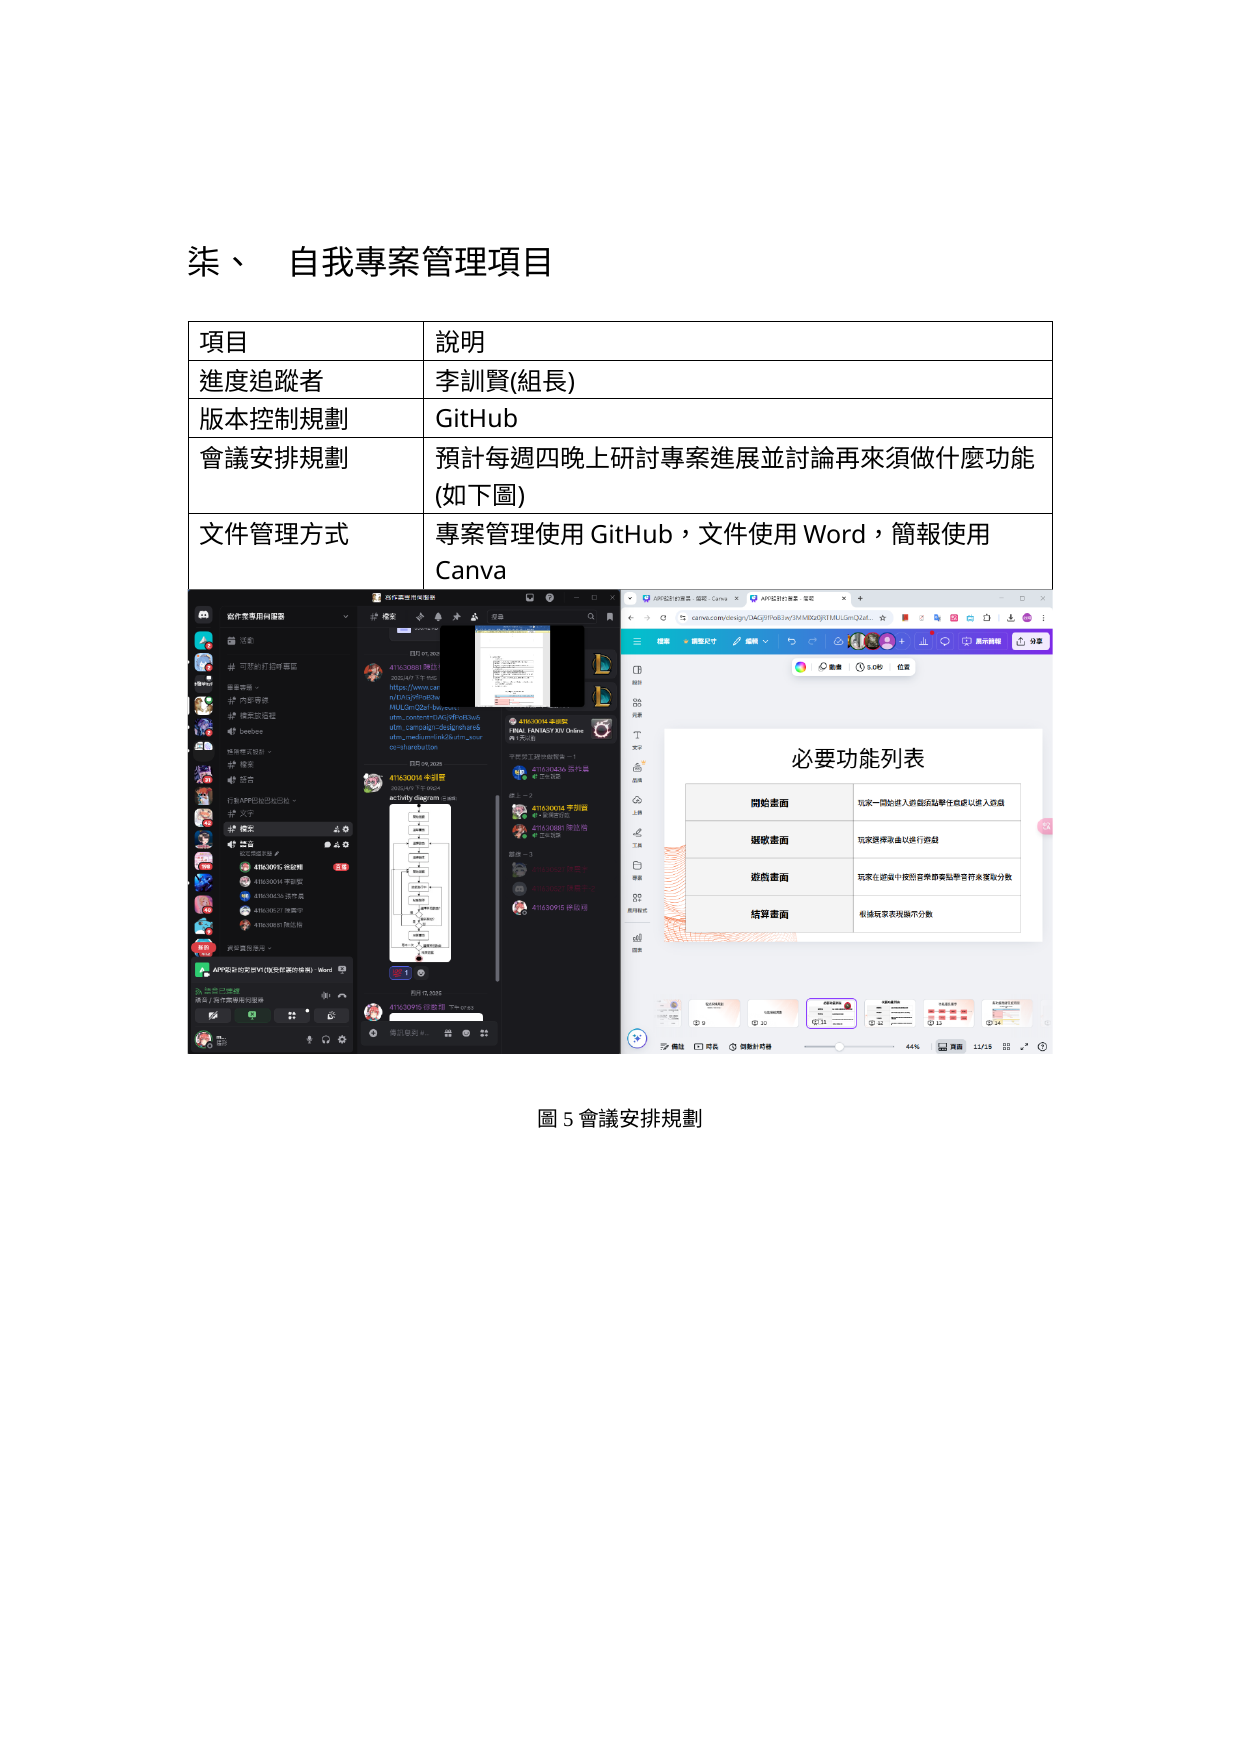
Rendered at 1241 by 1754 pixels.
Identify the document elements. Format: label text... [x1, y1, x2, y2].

table_header 說明 [424, 322, 1052, 359]
list 自我專案管理項目 [187, 222, 1053, 297]
table_cell 李訓賢(組長) [424, 361, 1052, 398]
table_cell 進度追蹤者 [189, 361, 423, 398]
table_cell 文件管理方式 [189, 514, 423, 589]
table_header 項目 [189, 322, 423, 359]
table_cell 版本控制規劃 [189, 399, 423, 437]
table_cell GitHub [424, 399, 1052, 437]
table_cell 專案管理使用GitHub，文件使用Word，簡報使用Canva [424, 514, 1052, 589]
text 圖 5 會議安排規劃 [187, 1098, 1053, 1136]
picture [187, 589, 1053, 1054]
table_cell 預計每週四晚上研討專案進展並討論再來須做什麼功能(如下圖) [424, 438, 1052, 513]
table_cell 會議安排規劃 [189, 438, 423, 513]
